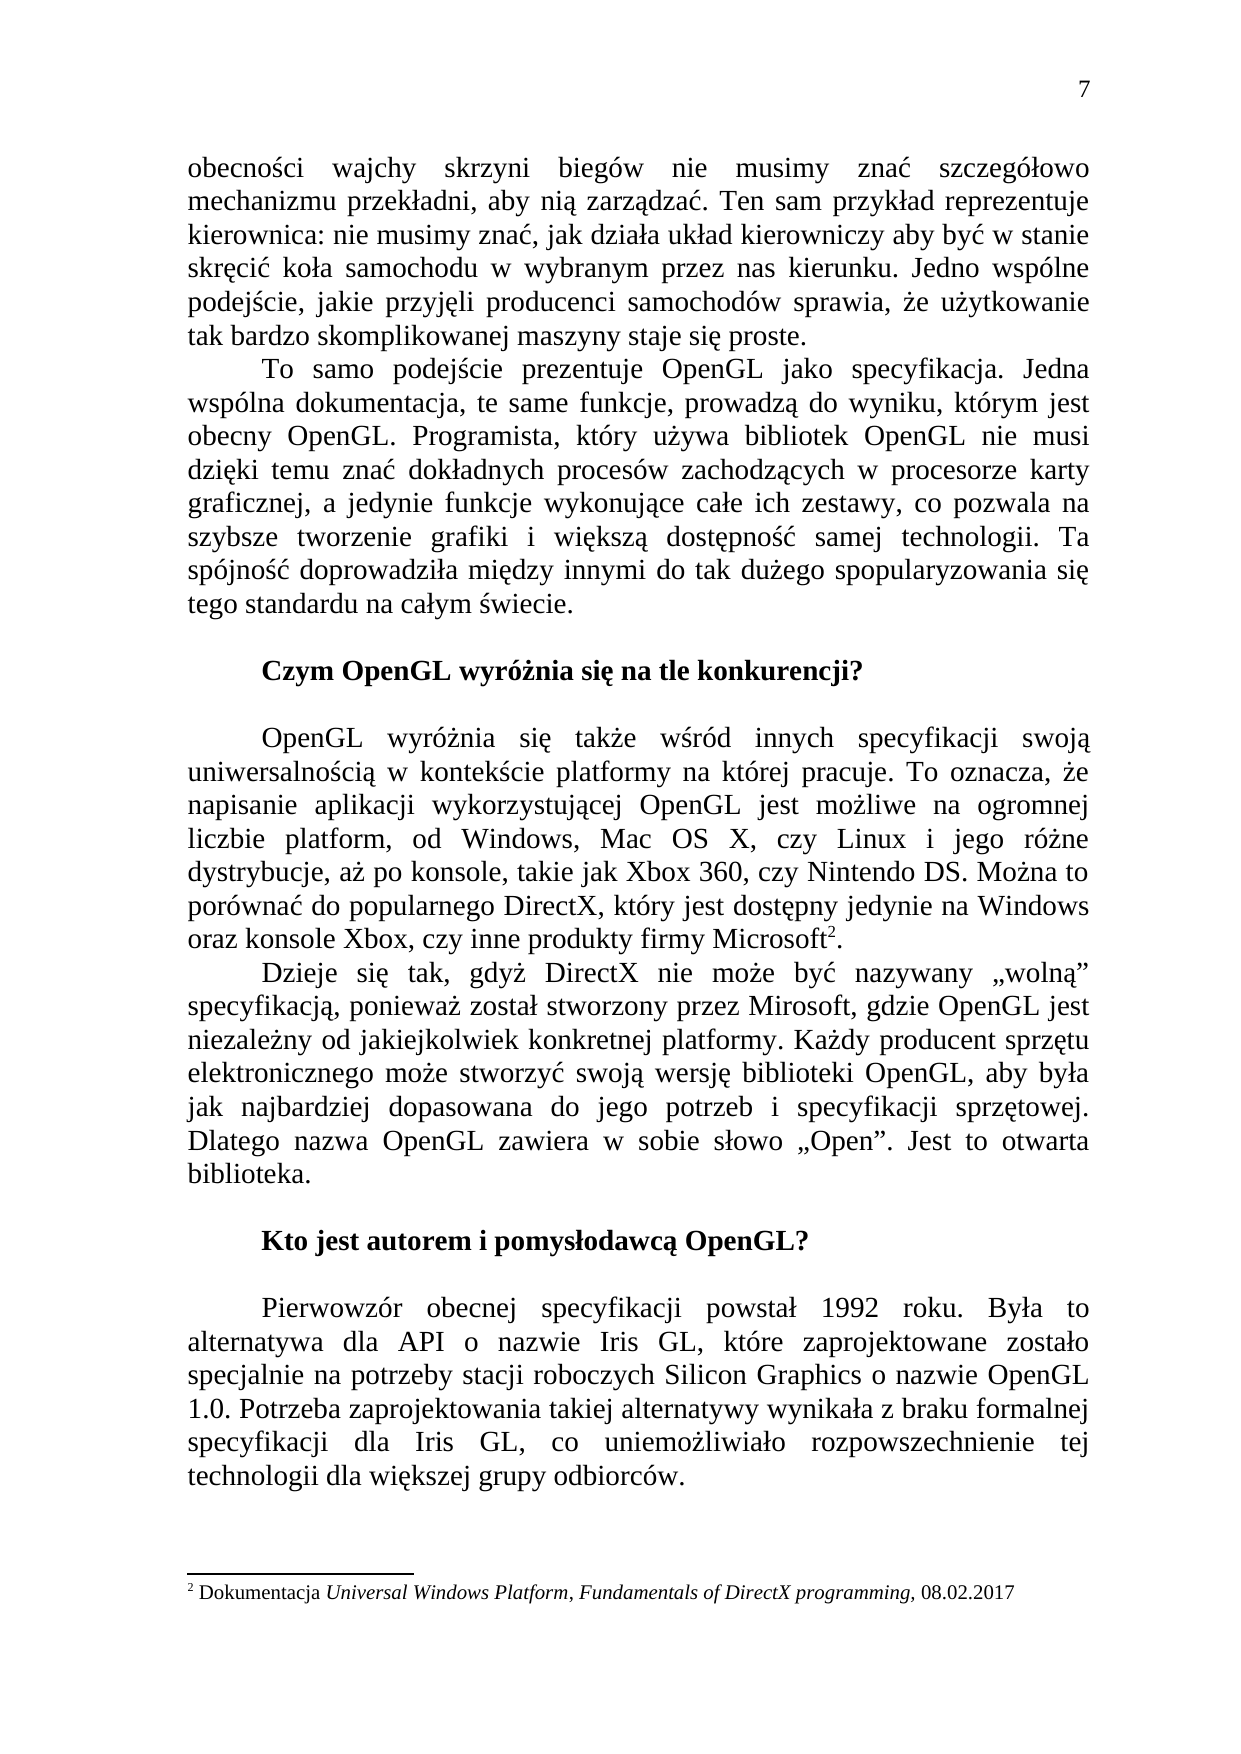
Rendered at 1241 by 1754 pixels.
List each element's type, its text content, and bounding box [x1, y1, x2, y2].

text Dzieje się tak, gdyż DirectX nie może być nazywany „wolną” specyfikacją, ponieważ został stworzony przez Mirosoft, gdzie OpenGL jest niezależny od jakiejkolwiek konkretnej platformy. Każdy producent sprzętu elektronicznego może stworzyć swoją wersję biblioteki OpenGL, aby była jak najbardziej dopasowana do jego potrzeb i specyfikacji sprzętowej. Dlatego nazwa OpenGL zawiera w sobie słowo „Open”. Jest to otwarta biblioteka. [187, 955, 1090, 1190]
text Kto jest autorem i pomysłodawcą OpenGL? [261, 1223, 1090, 1257]
text Pierwowzór obecnej specyfikacji powstał 1992 roku. Była to alternatywa dla API o nazwie Iris GL, które zaprojektowane zostało specjalnie na potrzeby stacji roboczych Silicon Graphics o nazwie OpenGL 1.0. Potrzeba zaprojektowania takiej alternatywy wynikała z braku formalnej specyfikacji dla Iris GL, co uniemożliwiało rozpowszechnienie tej technologii dla większej grupy odbiorców. [187, 1290, 1090, 1492]
text OpenGL wyróżnia się także wśród innych specyfikacji swoją uniwersalnością w kontekście platformy na której pracuje. To oznacza, że napisanie aplikacji wykorzystującej OpenGL jest możliwe na ogromnej liczbie platform, od Windows, Mac OS X, czy Linux i jego różne dystrybucje, aż po konsole, takie jak Xbox 360, czy Nintendo DS. Można to porównać do popularnego DirectX, który jest dostępny jedynie na Windows oraz konsole Xbox, czy inne produkty firmy Microsoft. [187, 720, 1090, 955]
text Czym OpenGL wyróżnia się na tle konkurencji? [261, 653, 1090, 687]
text To samo podejście prezentuje OpenGL jako specyfikacja. Jedna wspólna dokumentacja, te same funkcje, prowadzą do wyniku, którym jest obecny OpenGL. Programista, który używa bibliotek OpenGL nie musi dzięki temu znać dokładnych procesów zachodzących w procesorze karty graficznej, a jedynie funkcje wykonujące całe ich zestawy, co pozwala na szybsze tworzenie grafiki i większą dostępność samej technologii. Ta spójność doprowadziła między innymi do tak dużego spopularyzowania się tego standardu na całym świecie. [187, 351, 1090, 619]
